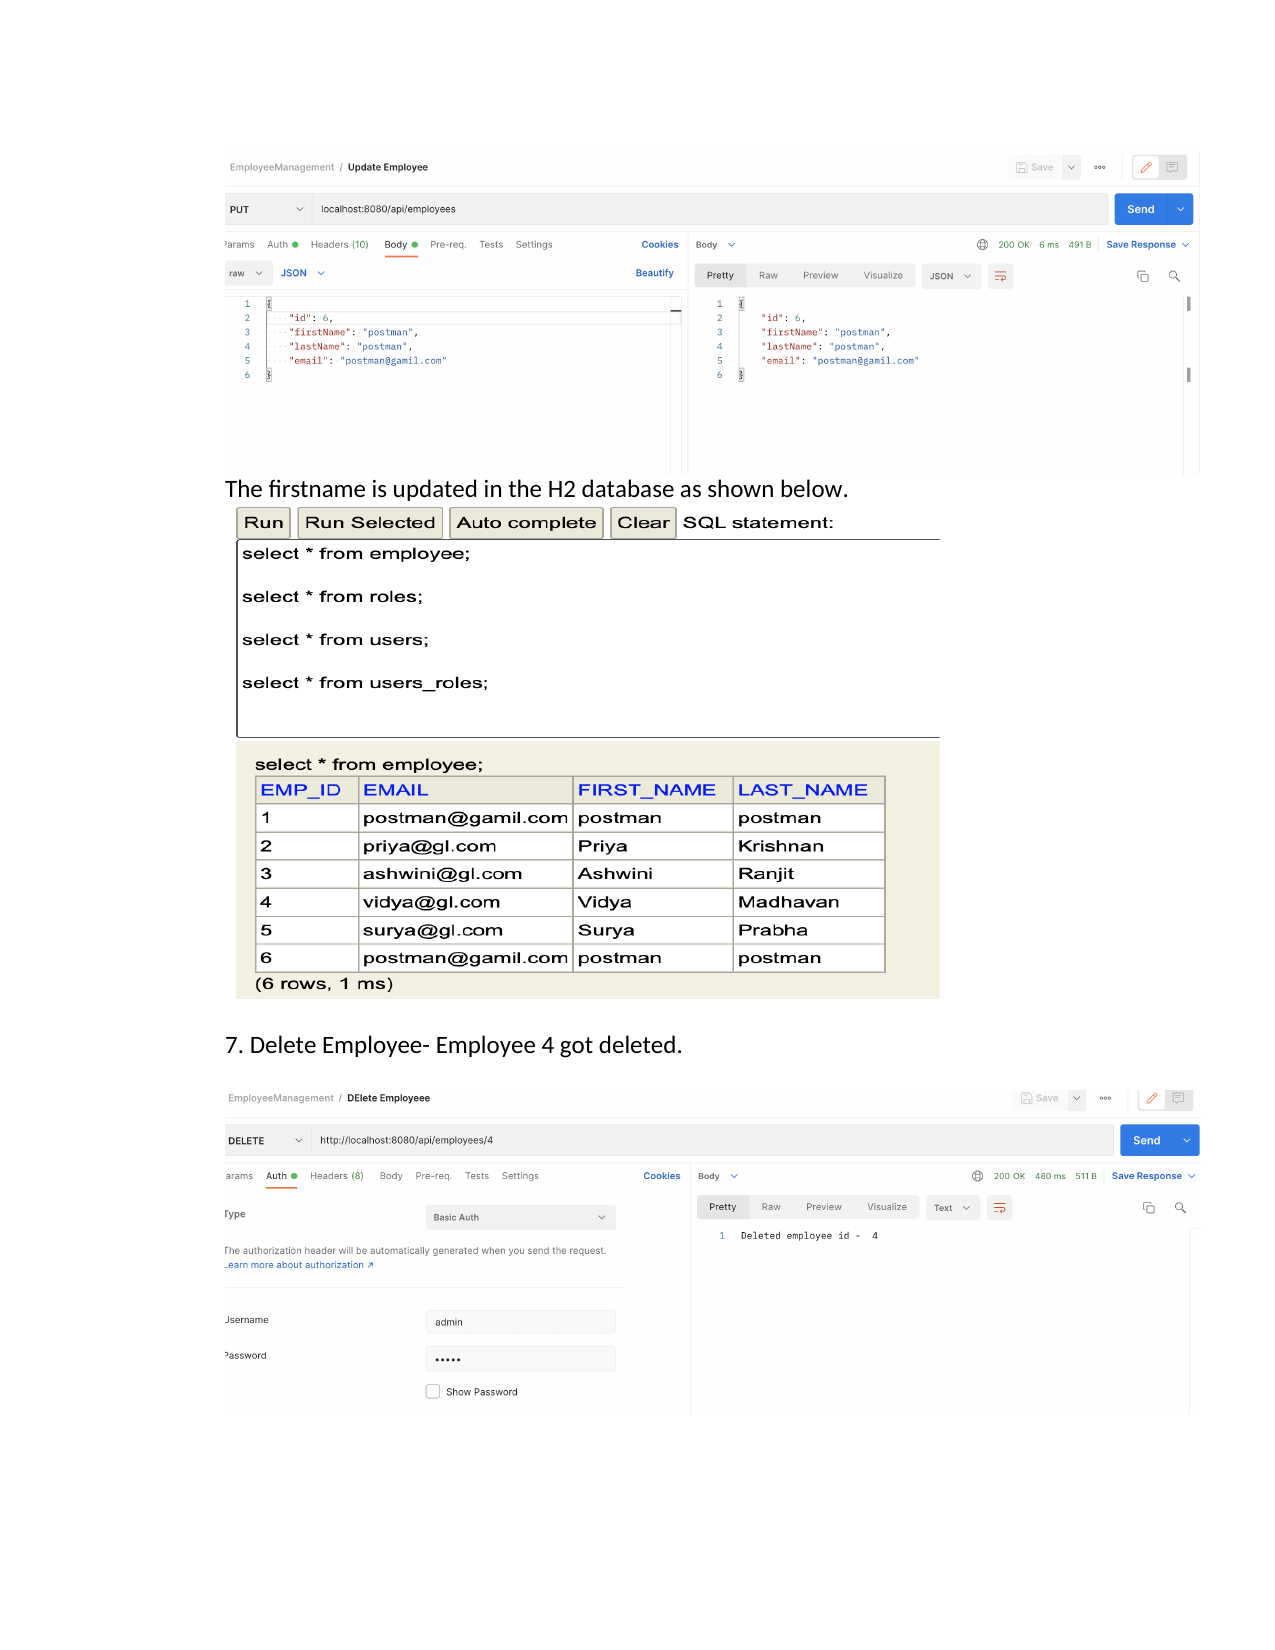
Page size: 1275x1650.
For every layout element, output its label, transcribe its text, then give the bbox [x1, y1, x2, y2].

picture [225, 1090, 1200, 1415]
list The firstname is updated in the H2 database as shown below. [225, 474, 1125, 504]
picture [225, 150, 1200, 474]
list 7. Delete Employee- Employee 4 got deleted. [225, 1029, 1125, 1060]
picture [225, 504, 940, 999]
